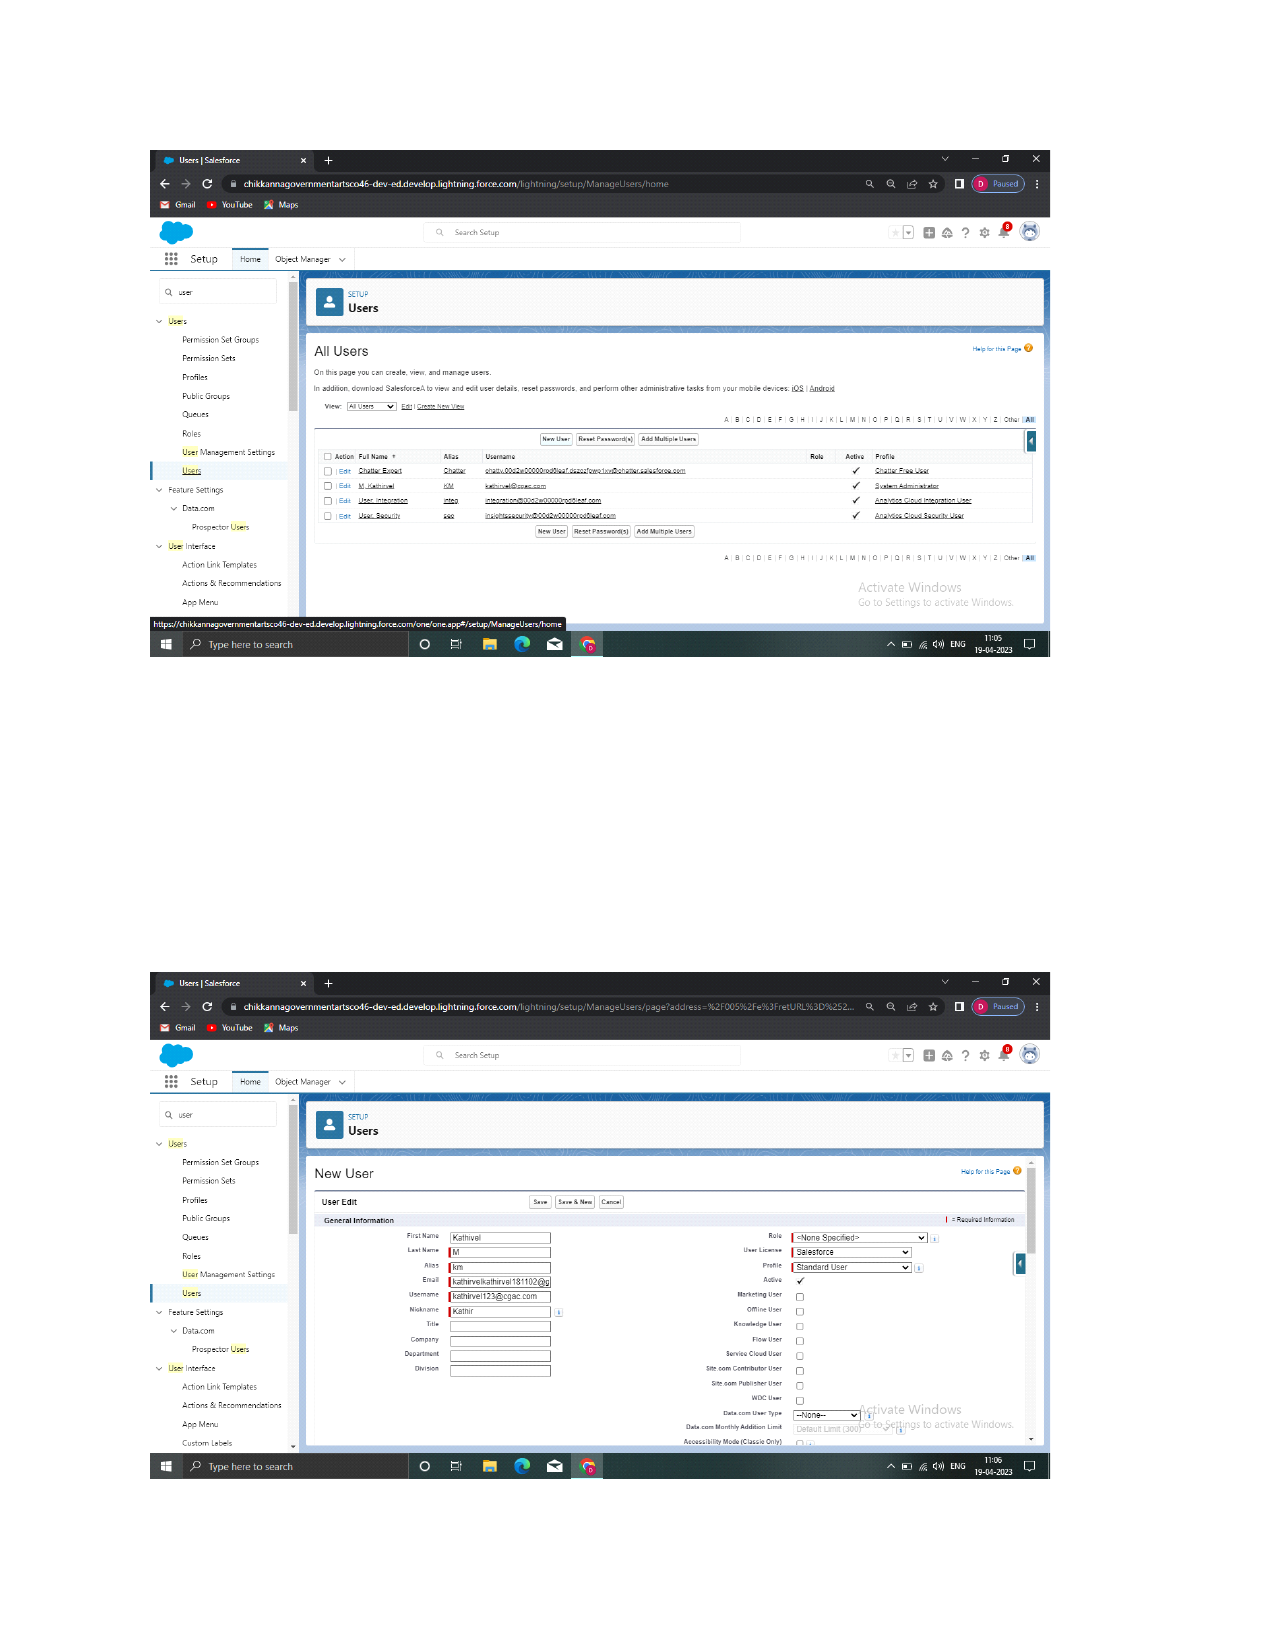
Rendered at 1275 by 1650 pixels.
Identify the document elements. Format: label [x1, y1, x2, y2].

picture [150, 677, 1050, 1479]
picture [150, 150, 1050, 657]
